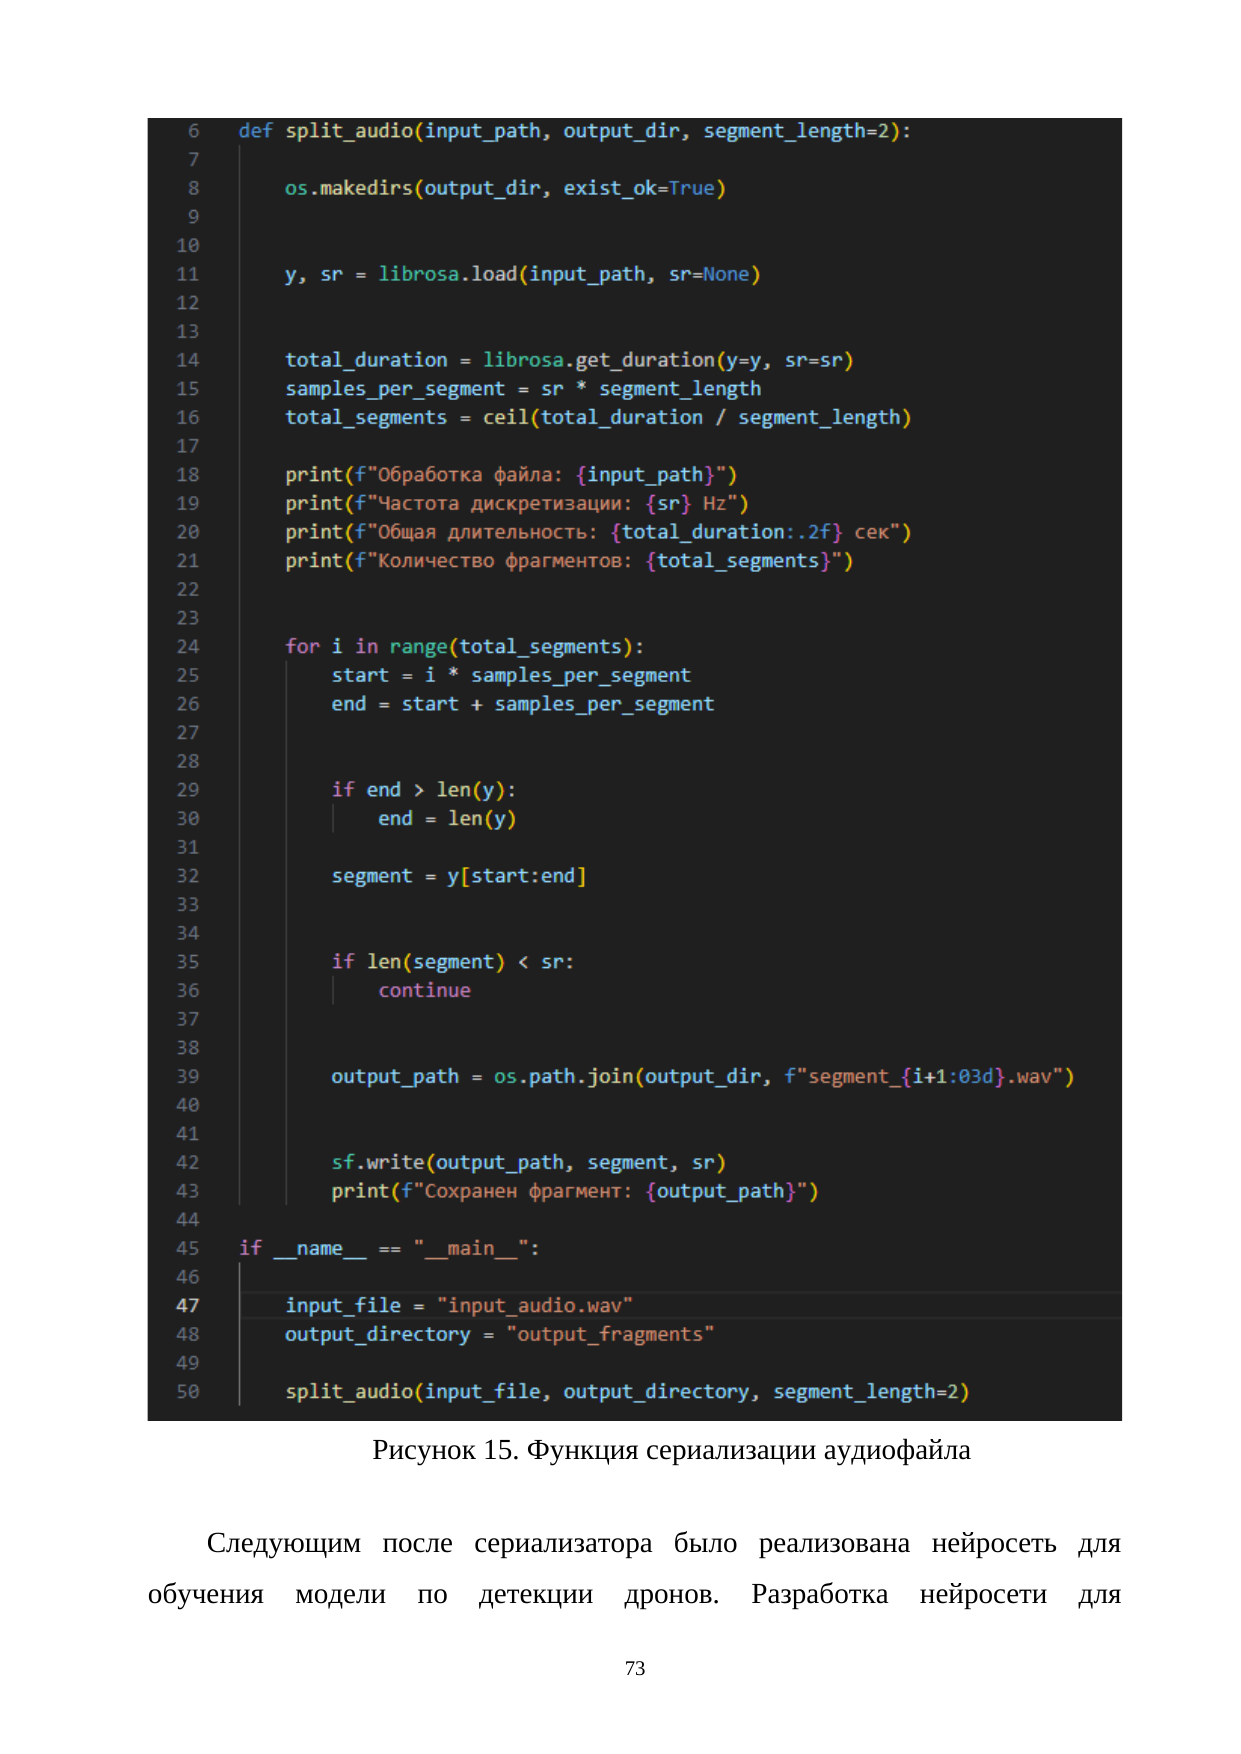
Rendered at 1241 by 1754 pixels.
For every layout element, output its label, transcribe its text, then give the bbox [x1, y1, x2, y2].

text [148, 1526, 1122, 1609]
text Рисунок 15. Функция сериализации аудиофайла [148, 1432, 1122, 1466]
picture [147, 118, 1123, 1421]
